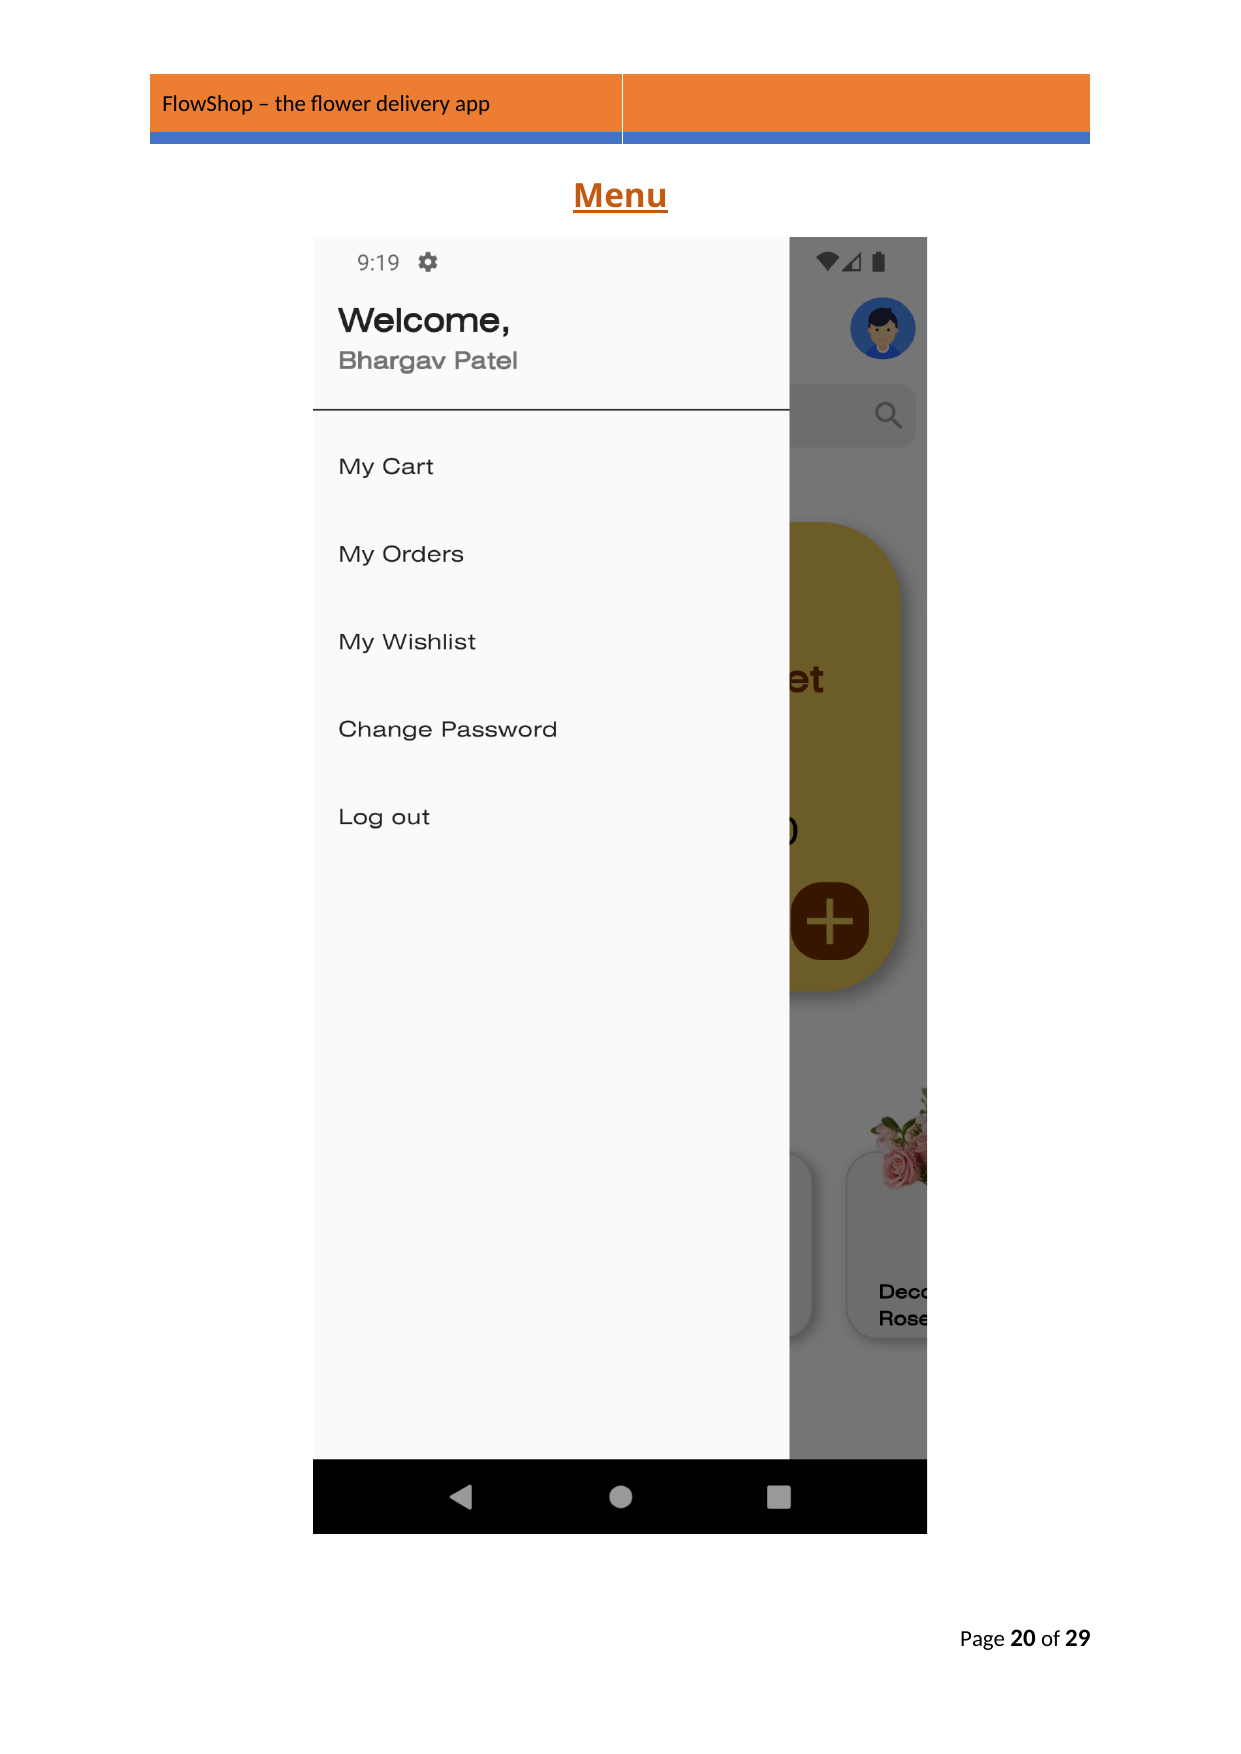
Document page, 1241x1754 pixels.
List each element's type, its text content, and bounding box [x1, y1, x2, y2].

picture [313, 237, 928, 1534]
text Menu [150, 172, 1090, 217]
